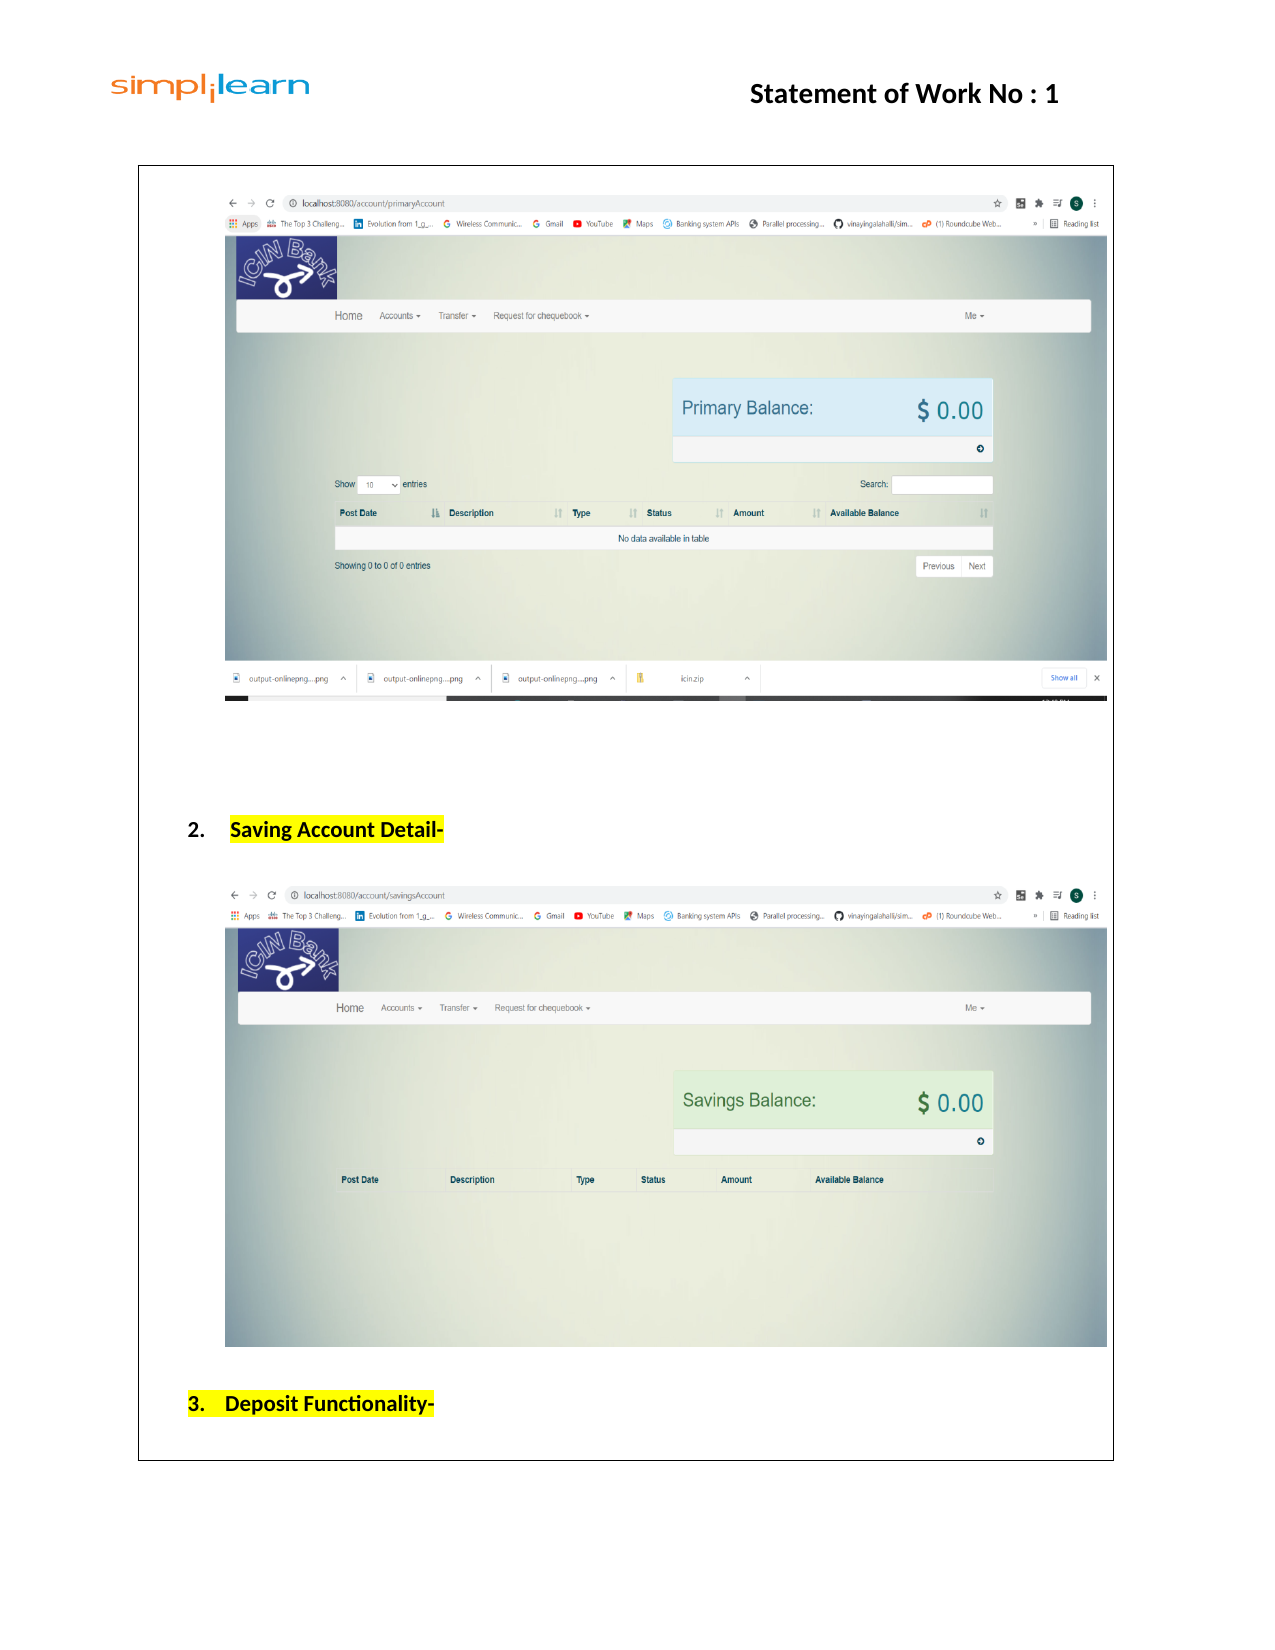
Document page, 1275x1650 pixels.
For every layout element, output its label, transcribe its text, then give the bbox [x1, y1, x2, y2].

picture [225, 886, 1107, 1347]
picture [225, 195, 1107, 701]
picture [100, 26, 321, 150]
